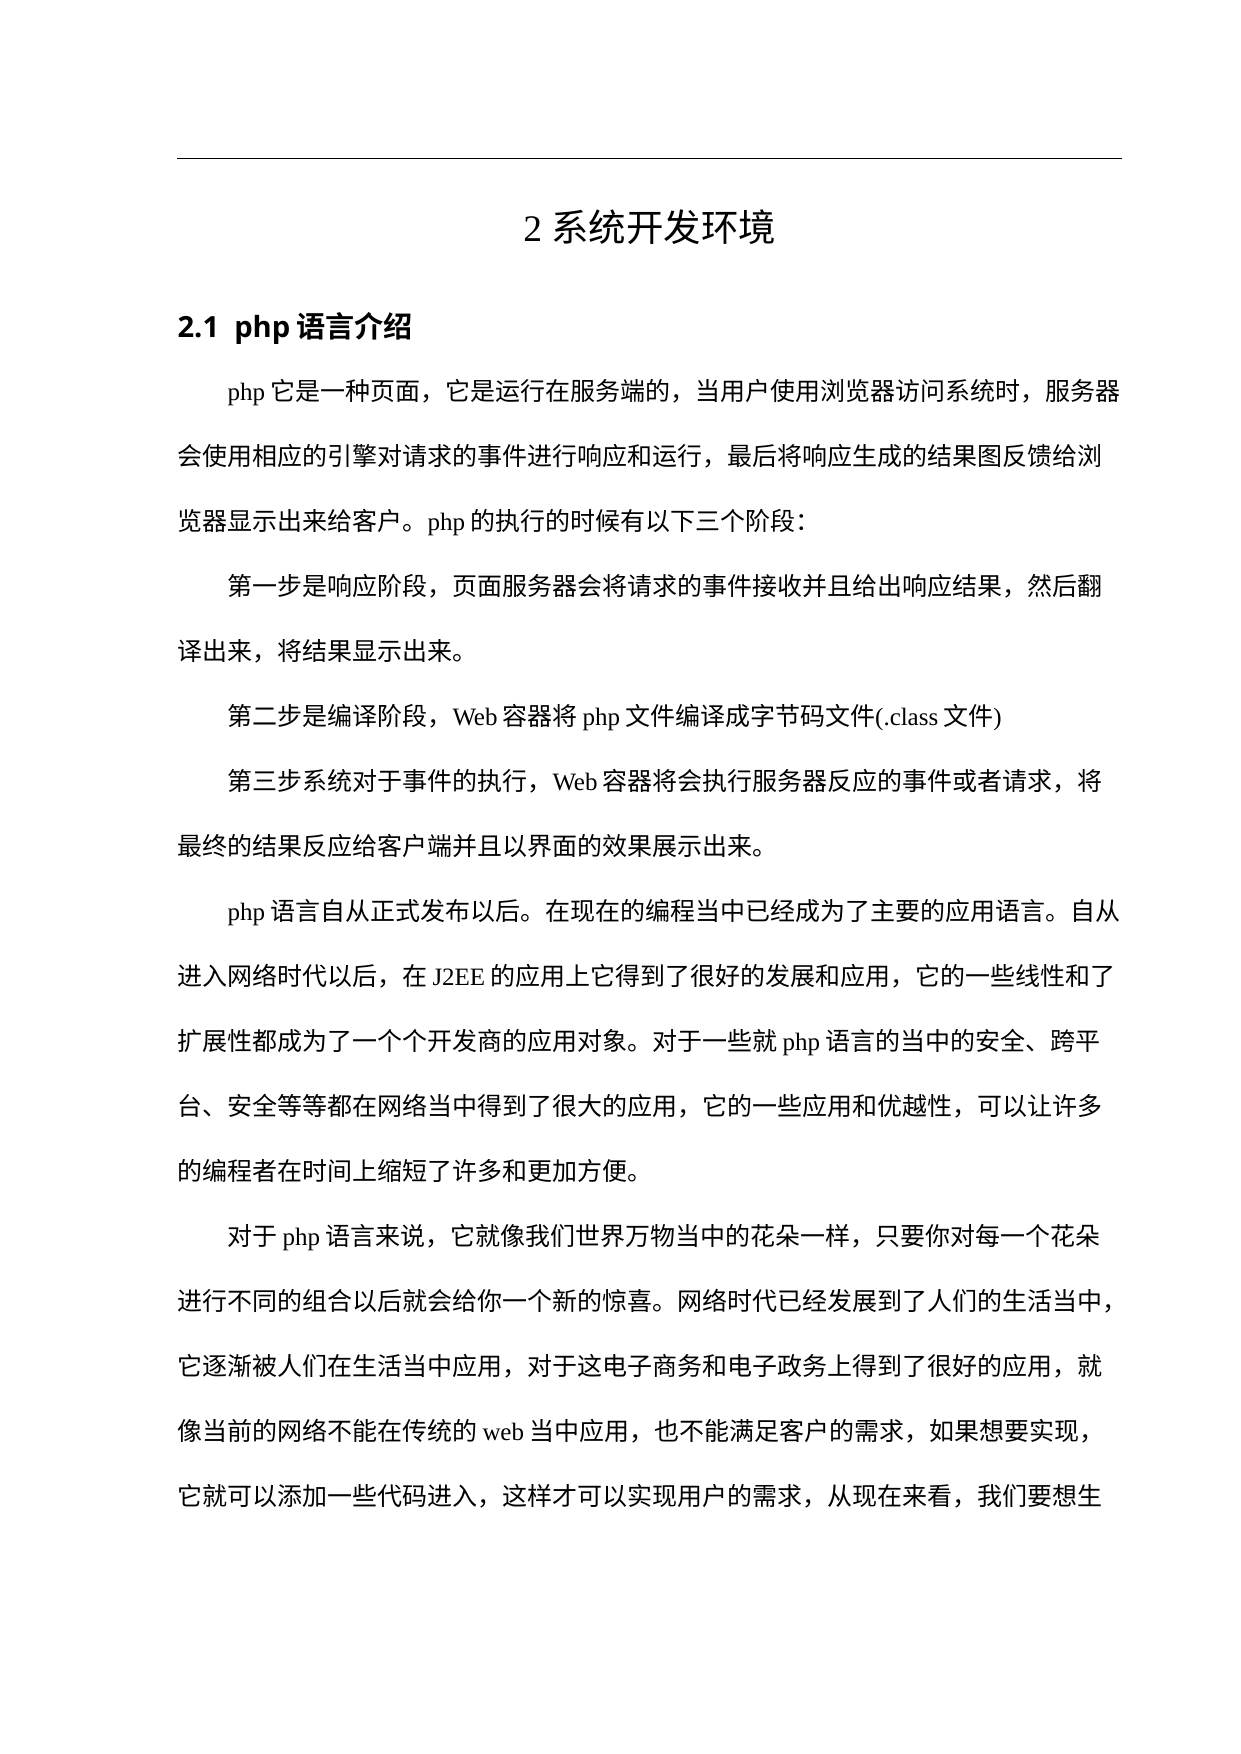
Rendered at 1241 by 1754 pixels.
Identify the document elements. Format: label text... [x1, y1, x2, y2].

text 第二步是编译阶段，Web容器将php文件编译成字节码文件(.class文件) [177, 682, 1122, 747]
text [177, 1202, 1122, 1527]
text 第一步是响应阶段，页面服务器会将请求的事件接收并且给出响应结果，然后翻译出来，将结果显示出来。 [177, 552, 1122, 682]
text 第三步系统对于事件的执行，Web容器将会执行服务器反应的事件或者请求，将最终的结果反应给客户端并且以界面的效果展示出来。 [177, 747, 1122, 877]
subtitle 2 系统开发环境 [177, 193, 1122, 258]
text php语言自从正式发布以后。在现在的编程当中已经成为了主要的应用语言。自从进入网络时代以后，在J2EE的应用上它得到了很好的发展和应用，它的一些线性和了扩展性都成为了一个个开发商的应用对象。对于一些就php语言的当中的安全、跨平台、安全等等都在网络当中得到了很大的应用，它的一些应用和优越性，可以让许多的编程者在时间上缩短了许多和更加方便。 [177, 877, 1122, 1202]
text php它是一种页面，它是运行在服务端的，当用户使用浏览器访问系统时，服务器会使用相应的引擎对请求的事件进行响应和运行，最后将响应生成的结果图反馈给浏览器显示出来给客户。php的执行的时候有以下三个阶段： [177, 357, 1122, 552]
subtitle 2.1 php语言介绍 [177, 292, 1122, 357]
